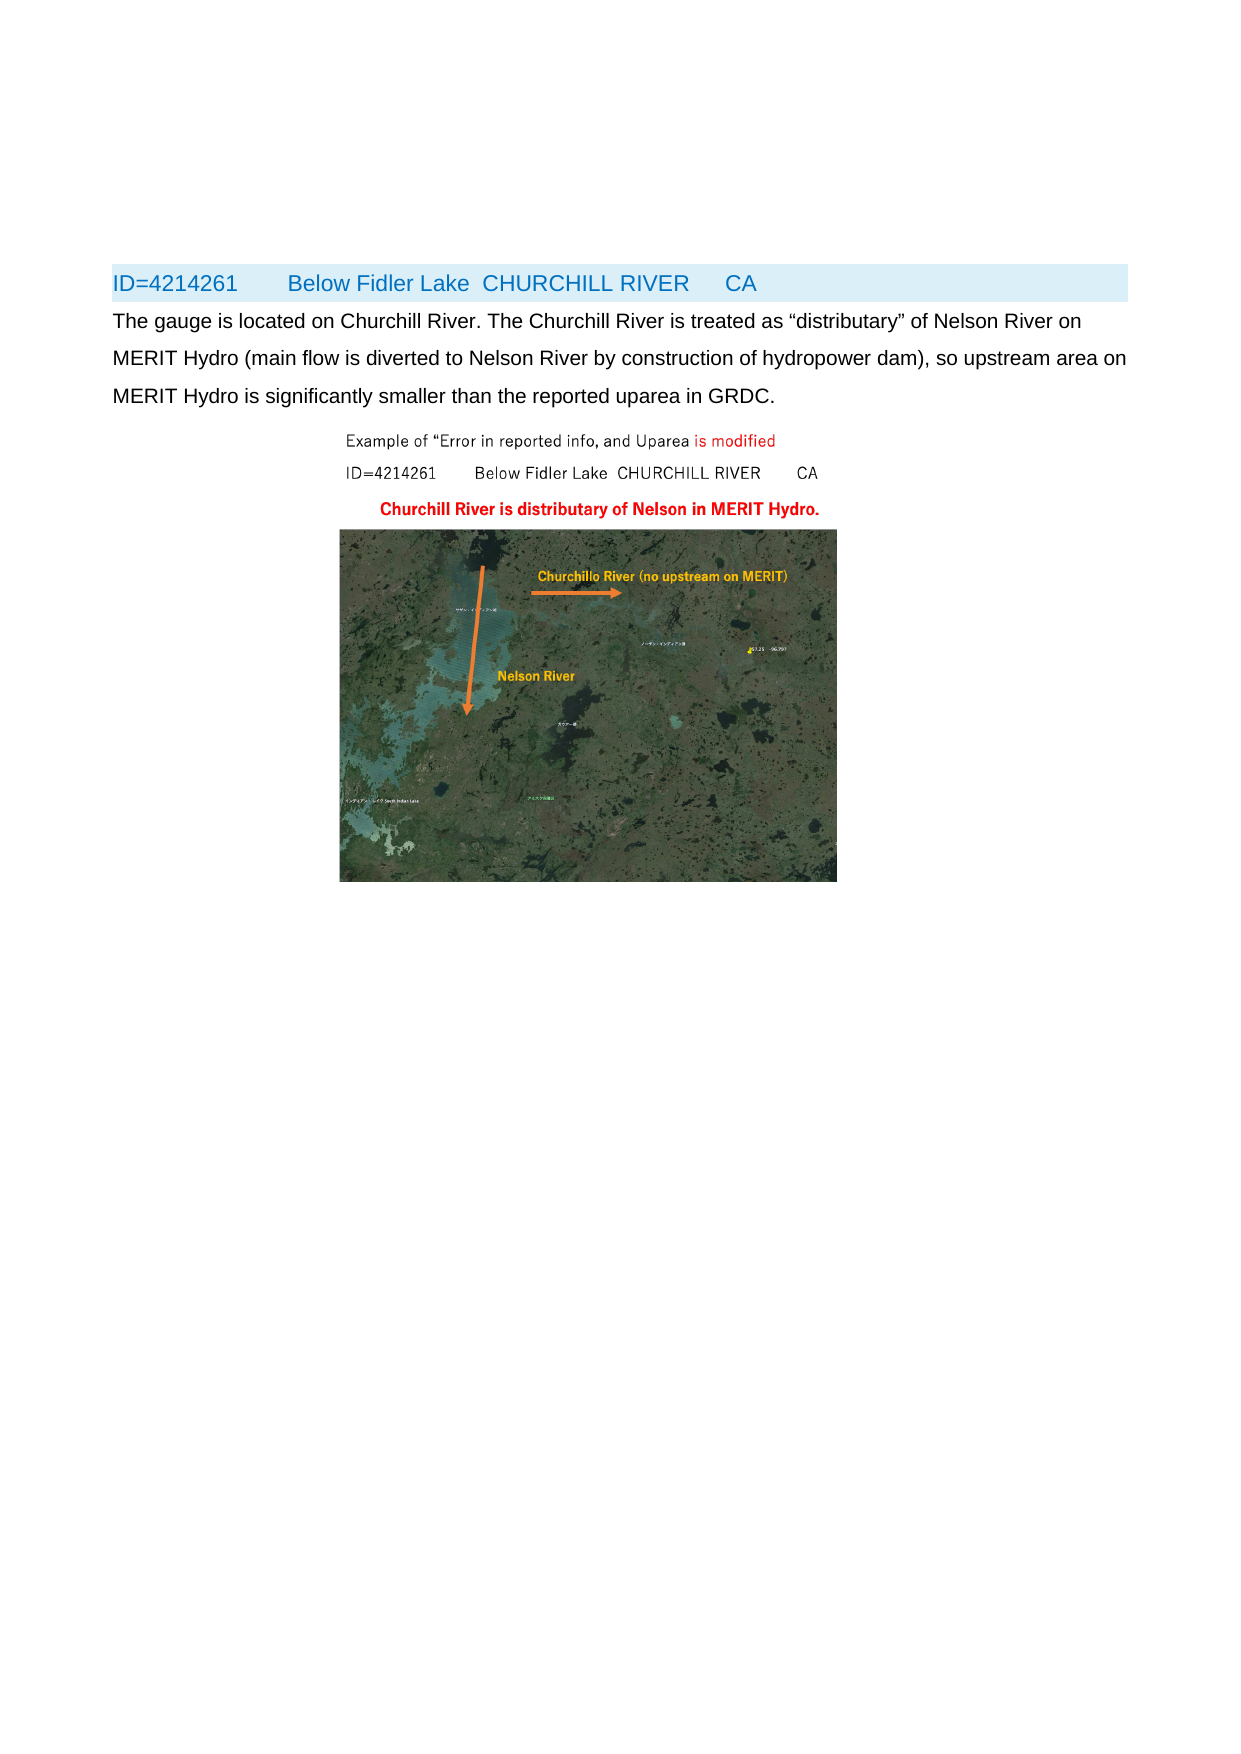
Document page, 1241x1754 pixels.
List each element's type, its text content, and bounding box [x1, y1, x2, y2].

subtitle ID=4214261 Below Fidler Lake CHURCHILL RIVER CA [112, 264, 1128, 302]
text The gauge is located on Churchill River. The Churchill River is treated as “distributary” of Nelson River on MERIT Hydro (main flow is diverted to Nelson River by construction of hydropower dam), so upstream area on MERIT Hydro is significantly smaller than the reported uparea in GRDC. [112, 302, 1128, 414]
picture [335, 427, 905, 882]
